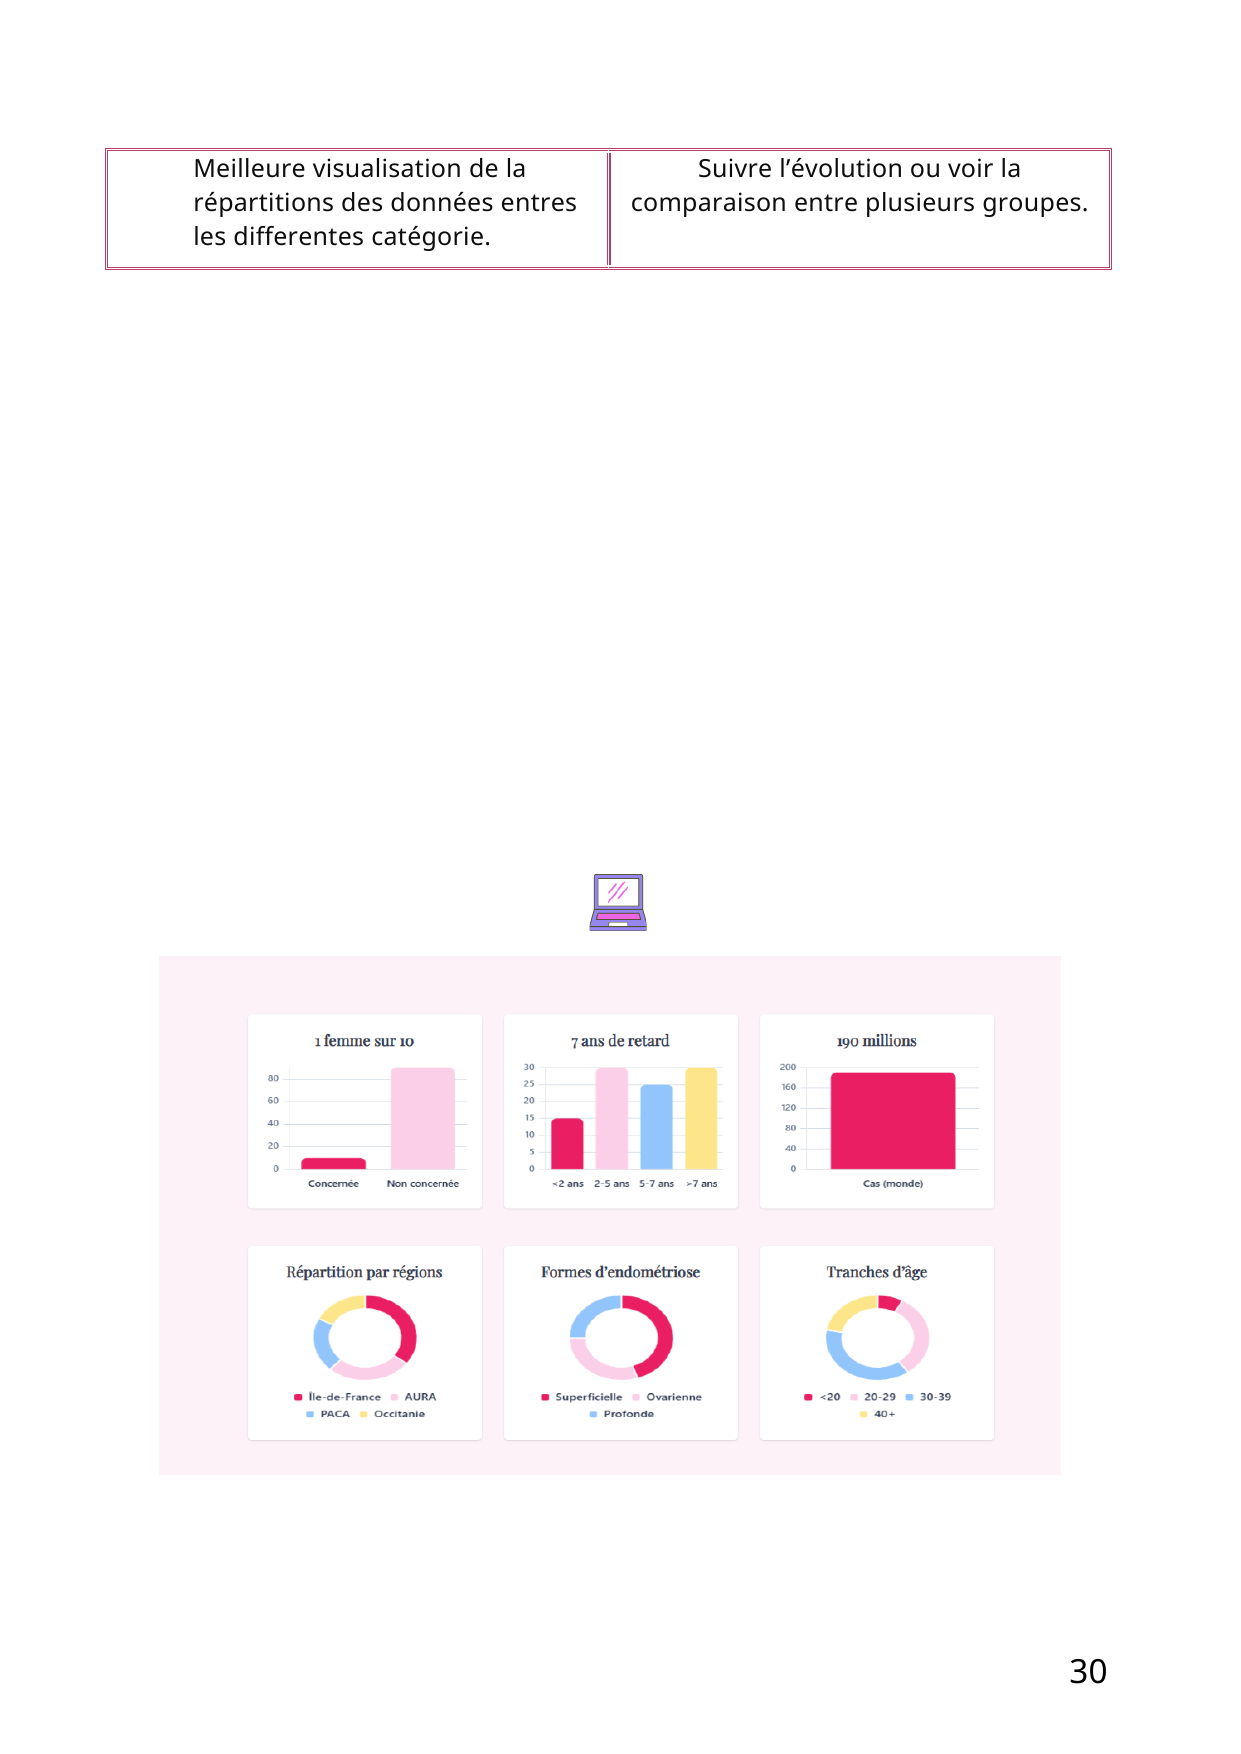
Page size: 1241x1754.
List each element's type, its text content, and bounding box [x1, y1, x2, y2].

table_cell Suivre l’évolution ou voir la comparaison entre plusieurs groupes. [609, 151, 1109, 267]
table_cell Meilleure visualisation de la répartitions des données entres les differentes catégorie. [108, 149, 609, 267]
picture [158, 956, 1061, 1475]
picture [589, 874, 647, 931]
